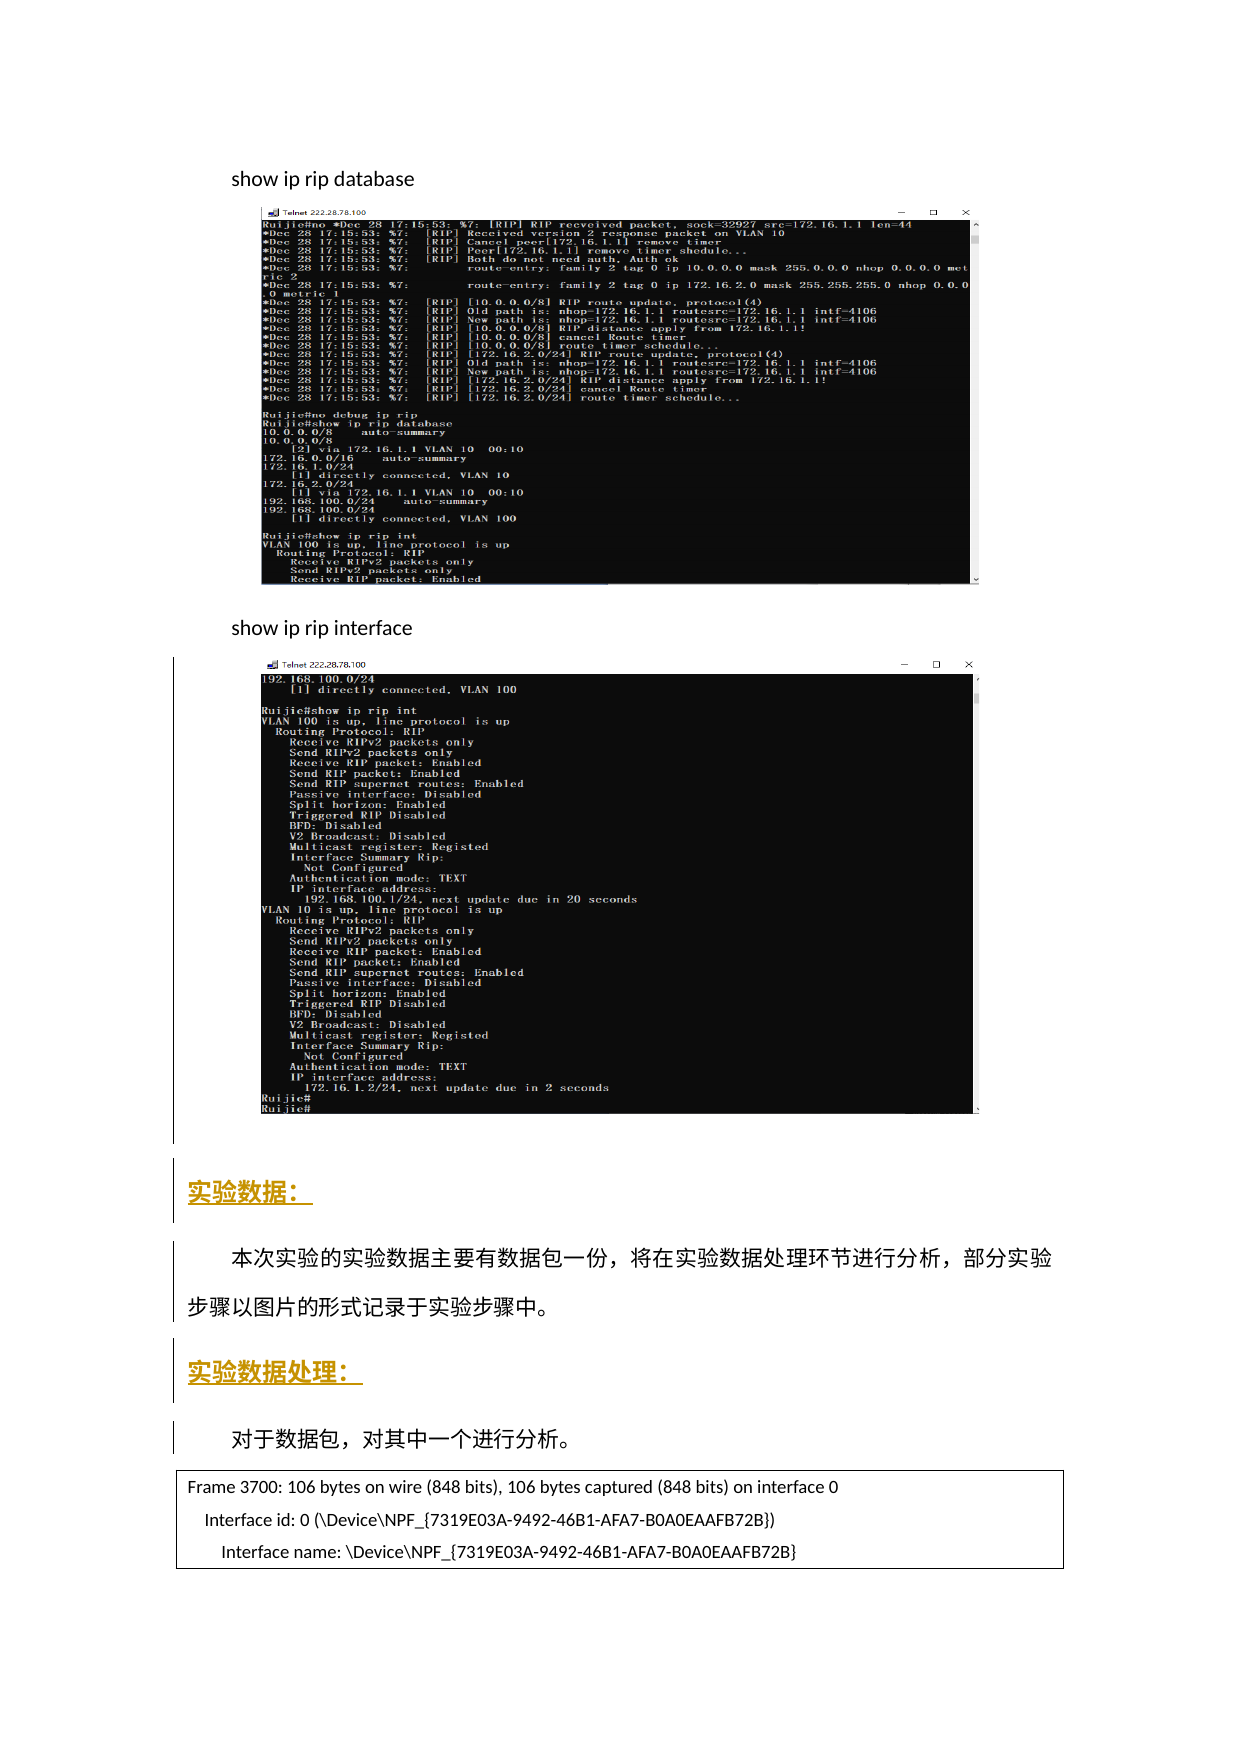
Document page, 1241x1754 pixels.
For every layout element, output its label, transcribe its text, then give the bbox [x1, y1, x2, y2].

picture [261, 657, 980, 1114]
picture [261, 207, 979, 585]
text 对于数据包，对其中一个进行分析。 [187, 1421, 1053, 1454]
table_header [177, 1471, 1063, 1568]
text show ip rip database [187, 162, 1053, 194]
text 本次实验的实验数据主要有数据包一份，将在实验数据处理环节进行分析，部分实验步骤以图片的形式记录于实验步骤中。 [187, 1241, 1053, 1322]
text show ip rip interface [187, 611, 1053, 644]
